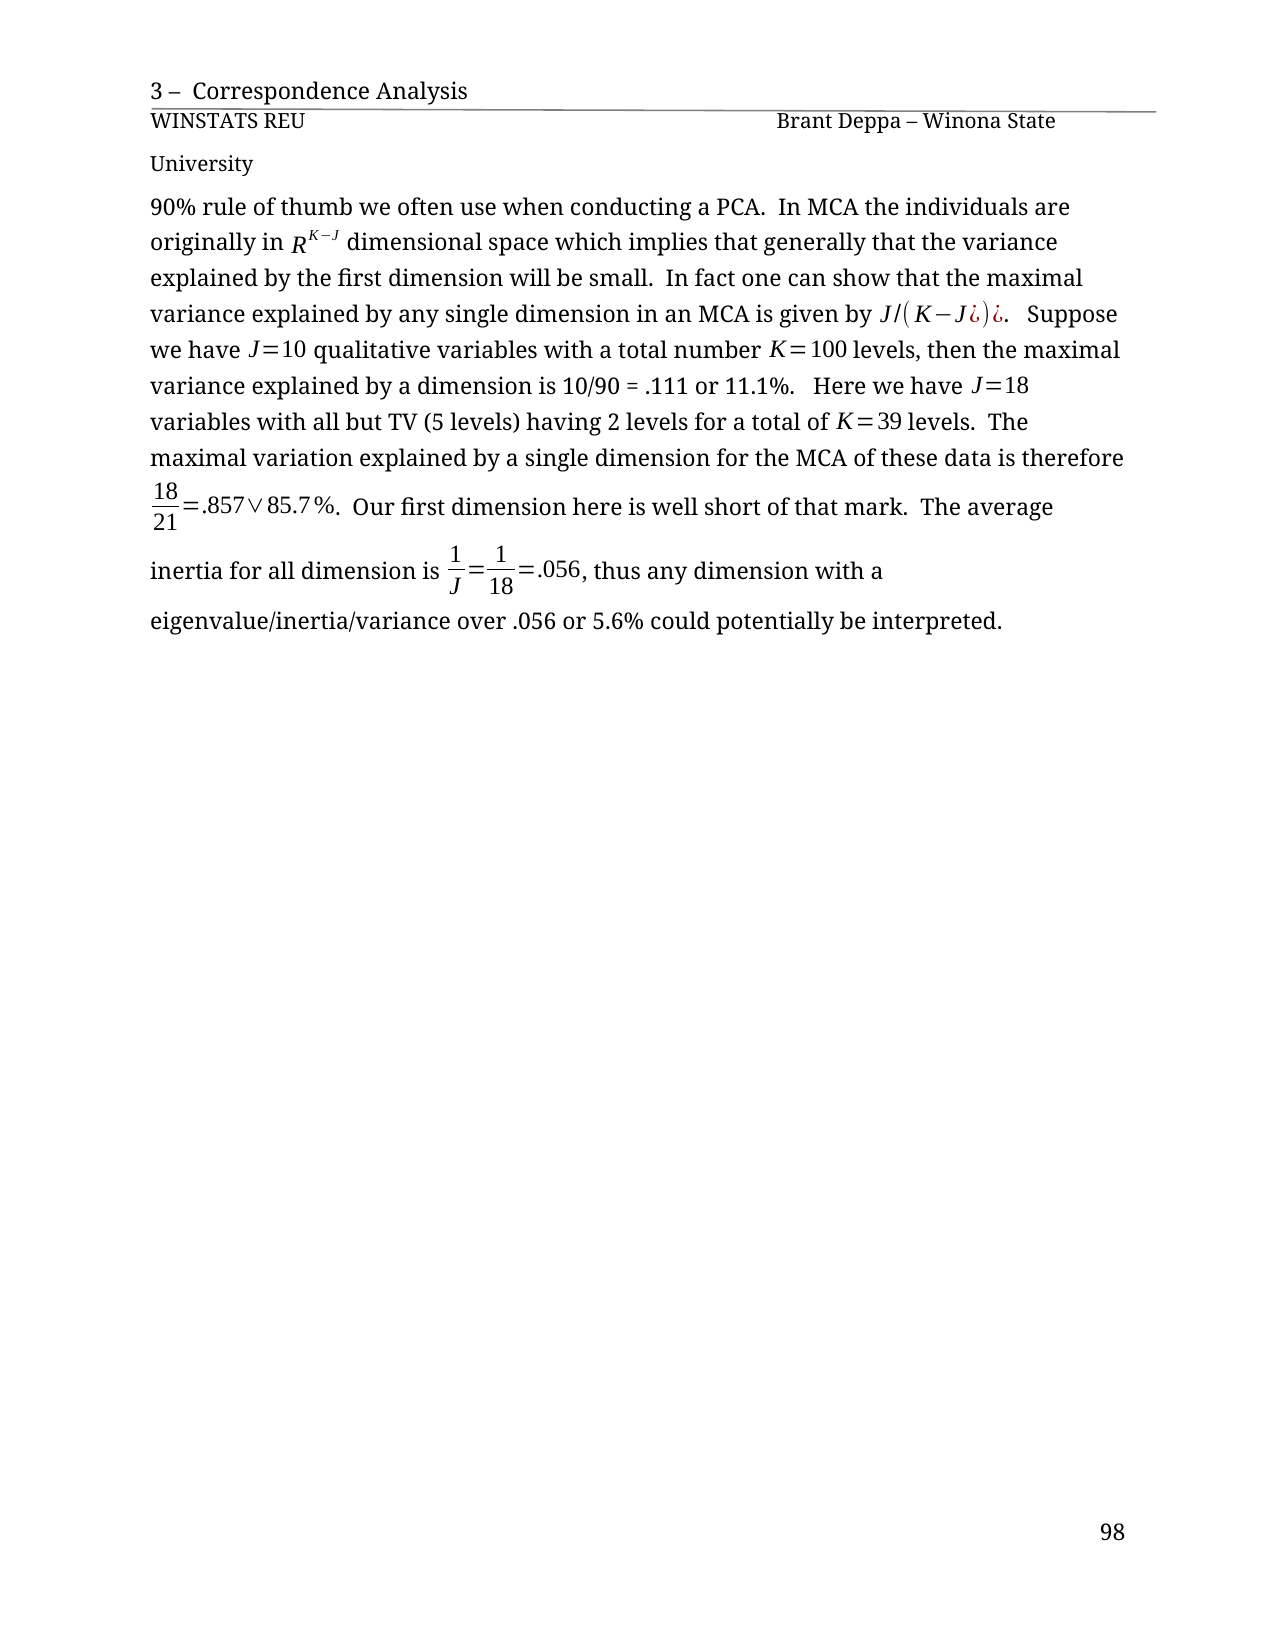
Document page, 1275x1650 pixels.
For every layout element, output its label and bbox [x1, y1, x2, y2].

text [150, 190, 1125, 636]
